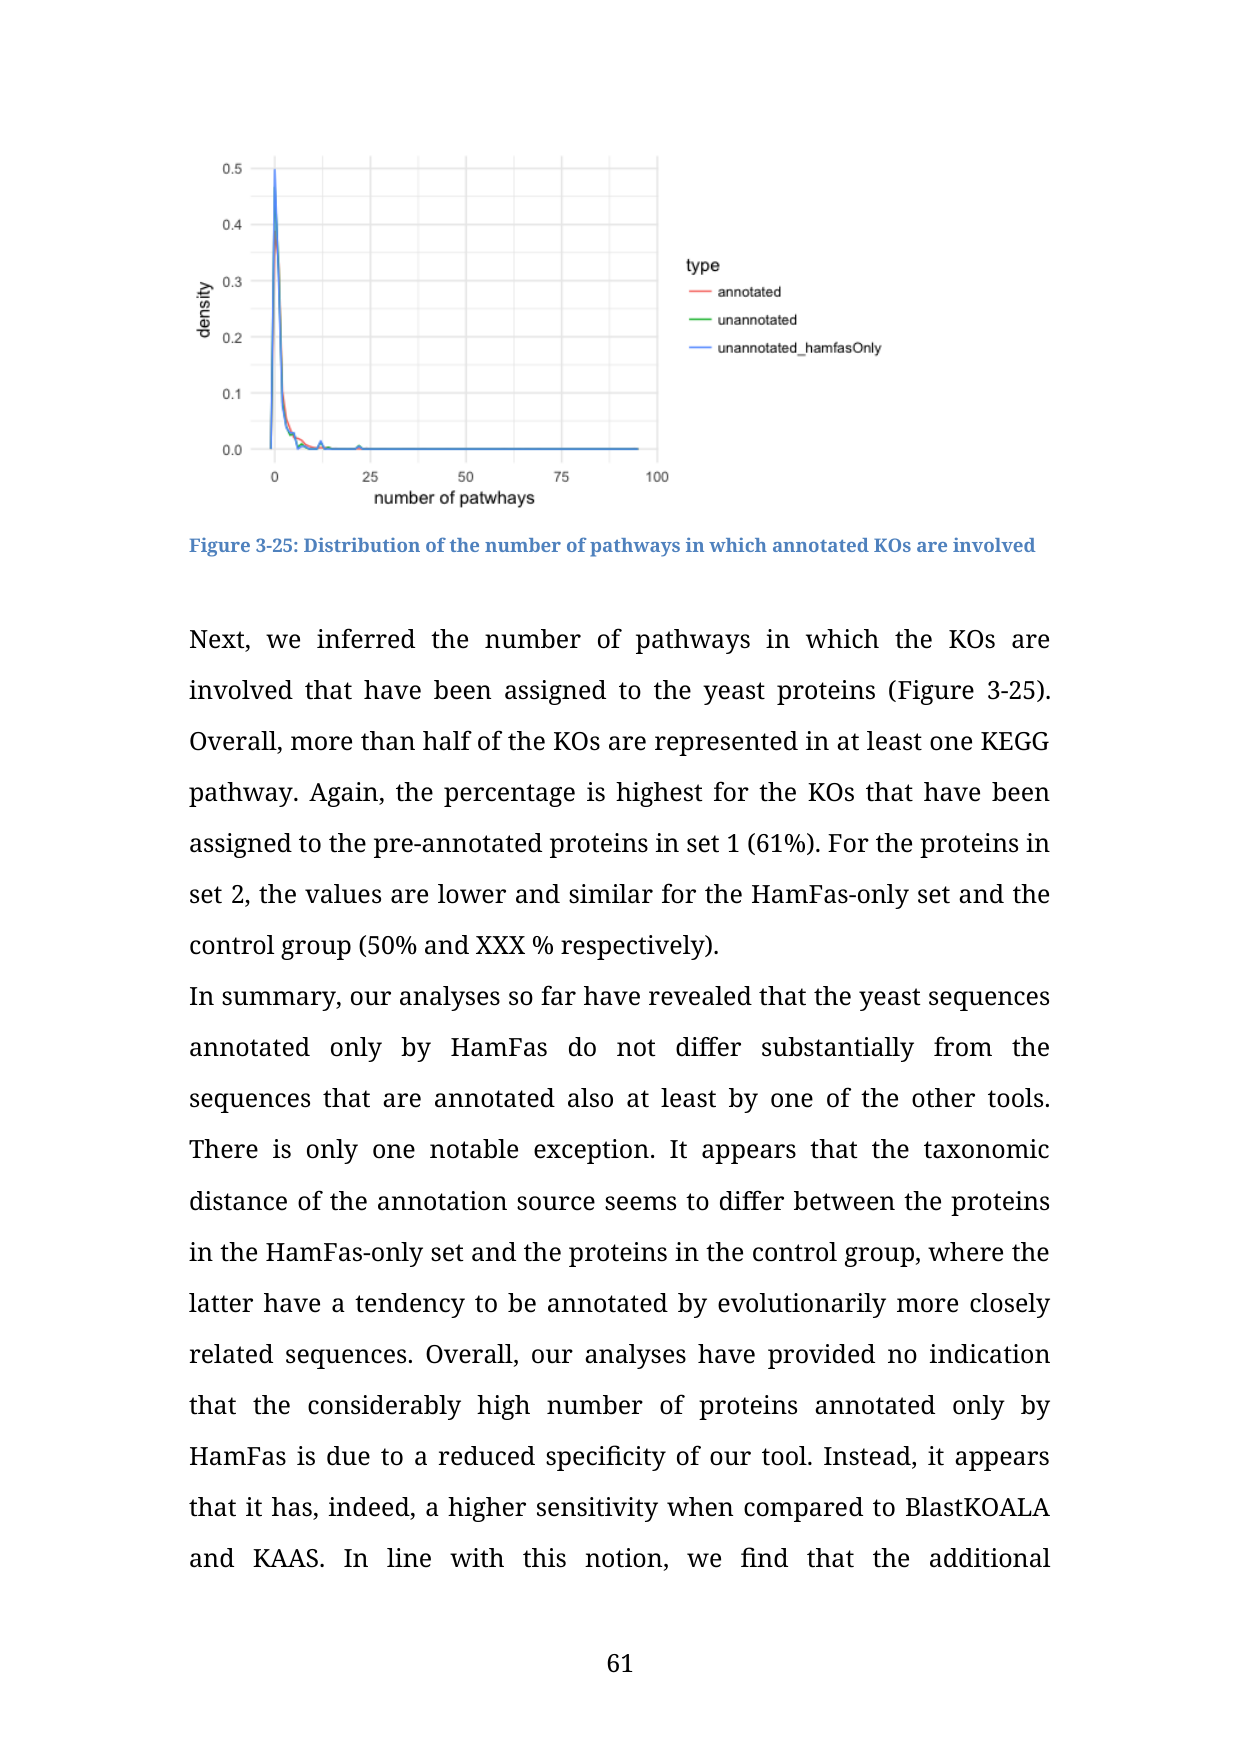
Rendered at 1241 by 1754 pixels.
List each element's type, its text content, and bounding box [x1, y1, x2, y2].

picture [188, 147, 900, 516]
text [189, 979, 1051, 1574]
